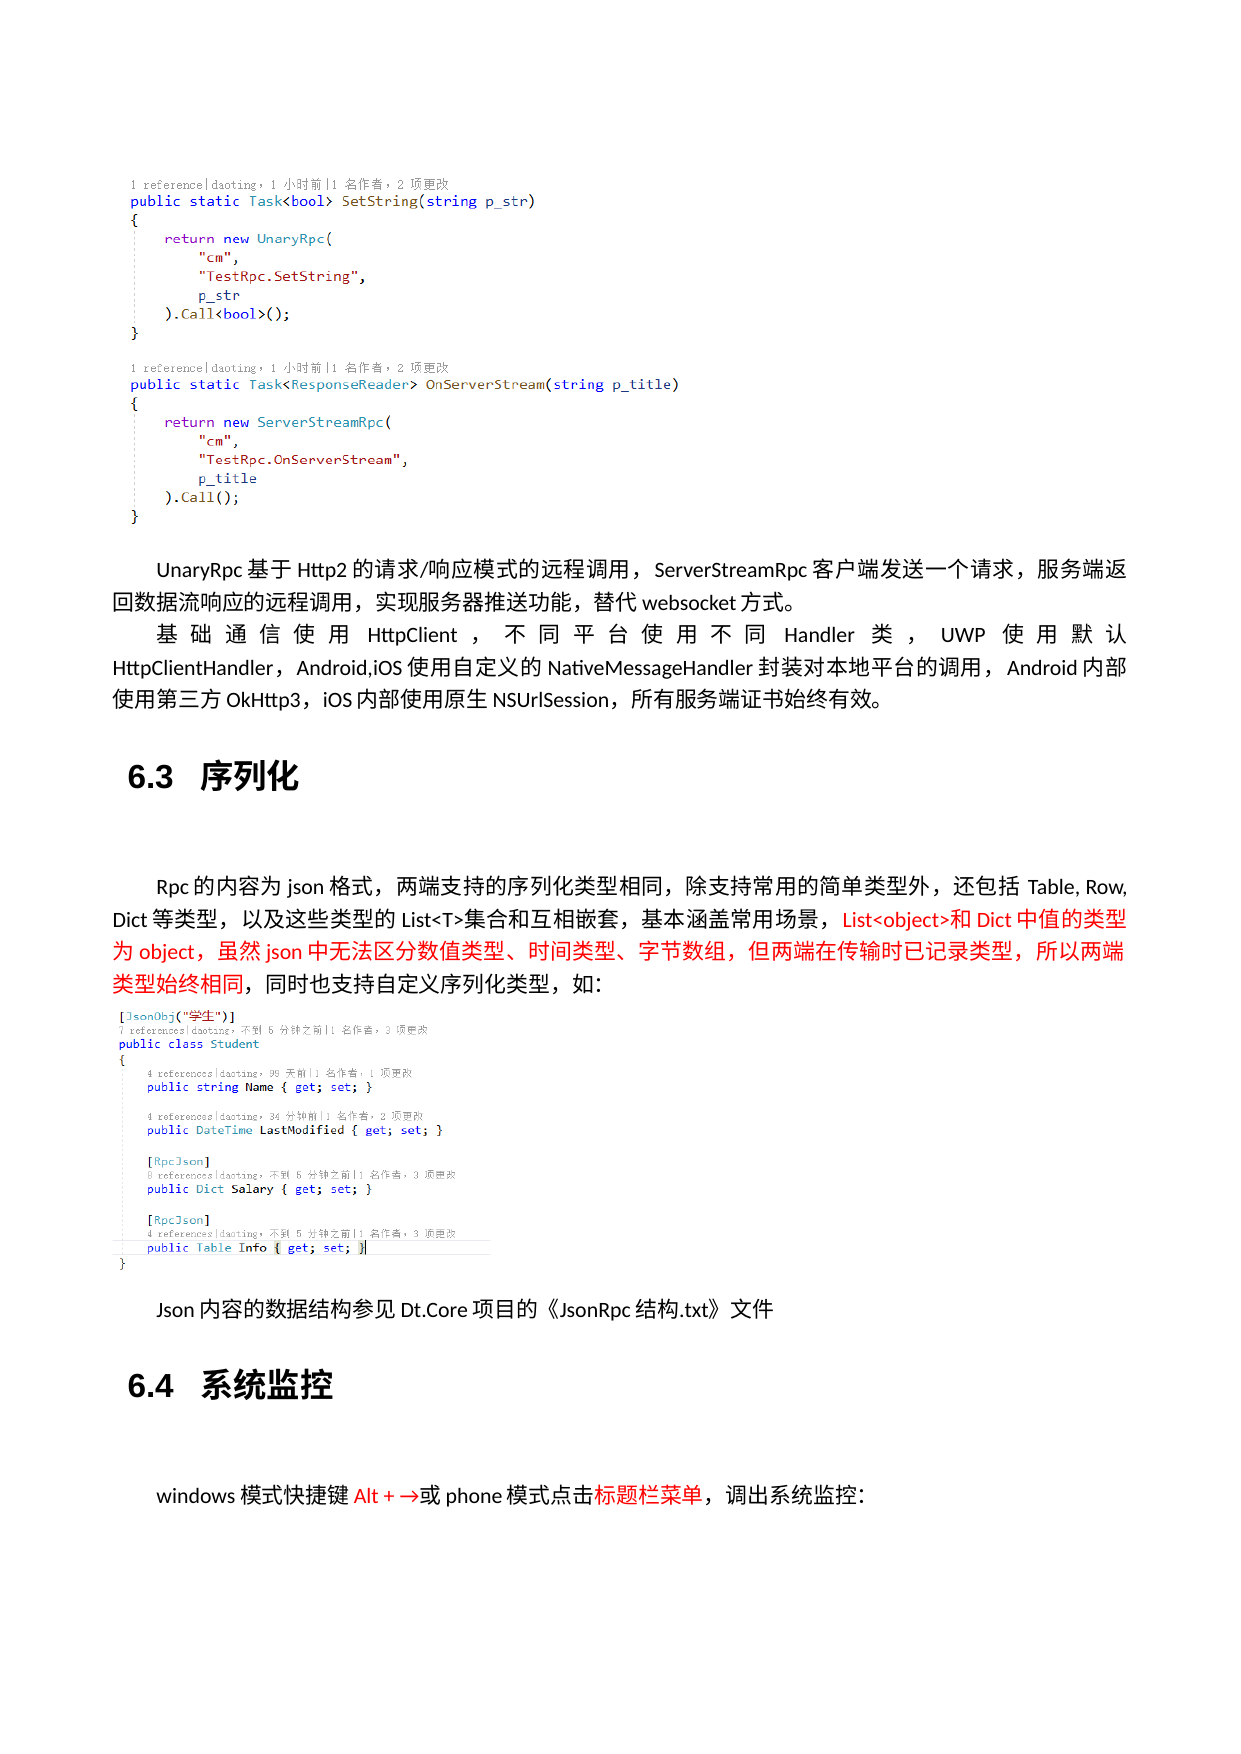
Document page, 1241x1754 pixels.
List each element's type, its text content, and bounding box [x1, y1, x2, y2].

picture [112, 998, 491, 1280]
subtitle 序列化 [127, 742, 1128, 807]
picture [112, 162, 714, 540]
text Rpc的内容为json格式，两端支持的序列化类型相同，除支持常用的简单类型外，还包括Table, Row, Dict等类型，以及这些类型的List<T>集合和互相嵌套，基本涵盖常用场景，List<object>和Dict中值的类型为object，虽然json中无法区分数值类型、时间类型、字节数组，但两端在传输时已记录类型，所以两端类型始终相同，同时也支持自定义序列化类型，如： [112, 869, 1128, 999]
subtitle 系统监控 [127, 1351, 1128, 1416]
text 基础通信使用HttpClient，不同平台使用不同Handler类，UWP使用默认HttpClientHandler，Android,iOS使用自定义的NativeMessageHandler封装对本地平台的调用，Android内部使用第三方OkHttp3，iOS内部使用原生NSUrlSession，所有服务端证书始终有效。 [112, 617, 1128, 714]
text UnaryRpc基于Http2的请求/响应模式的远程调用，ServerStreamRpc客户端发送一个请求，服务端返回数据流响应的远程调用，实现服务器推送功能，替代websocket方式。 [112, 552, 1128, 617]
text windows模式快捷键Alt + →或phone模式点击标题栏菜单，调出系统监控： [112, 1478, 1128, 1511]
text Json内容的数据结构参见Dt.Core项目的《JsonRpc结构.txt》文件 [112, 1291, 1128, 1324]
